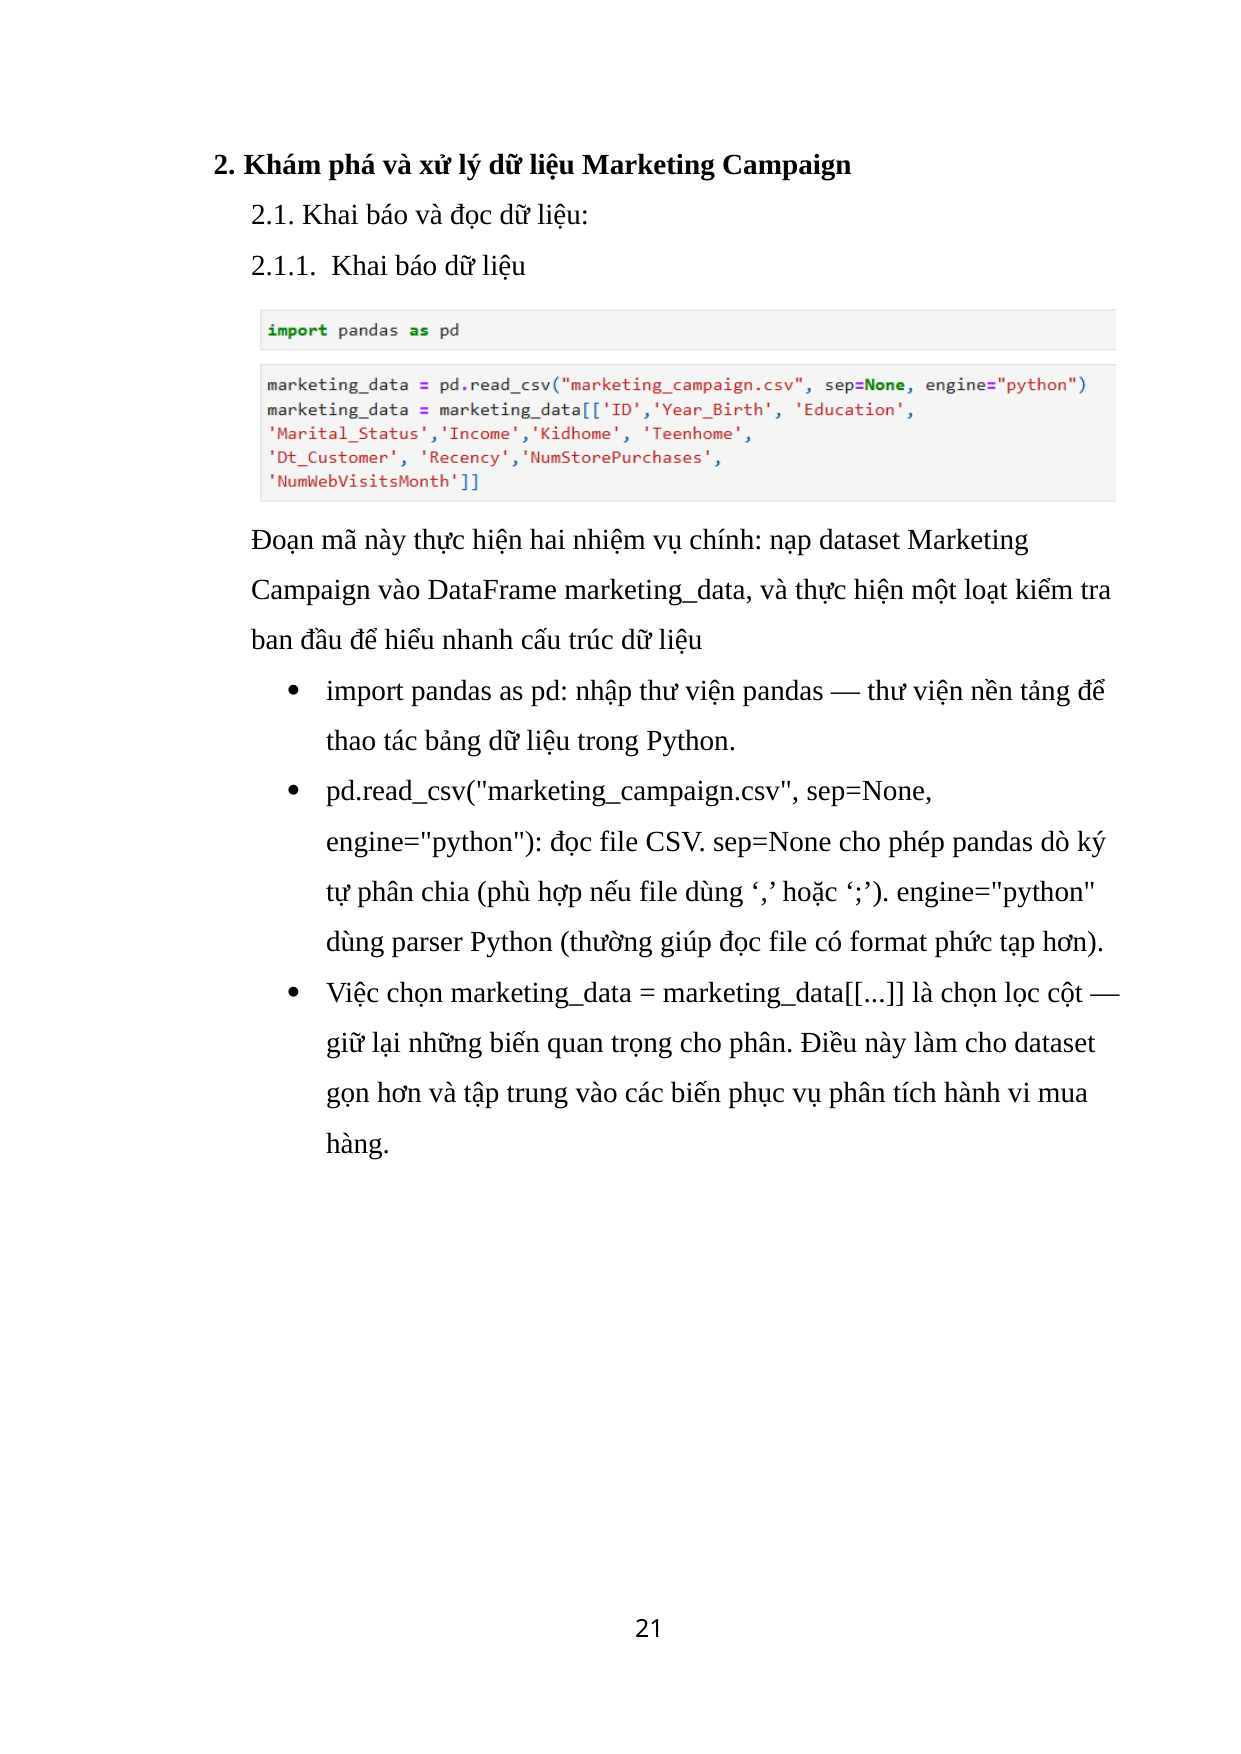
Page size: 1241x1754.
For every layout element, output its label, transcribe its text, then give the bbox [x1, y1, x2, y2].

list Đoạn mã này thực hiện hai nhiệm vụ chính: nạp dataset Marketing Campaign vào DataFrame marketing_data, và thực hiện một loạt kiểm tra ban đầu để hiểu nhanh cấu trúc dữ liệu [251, 522, 1122, 656]
list Khám phá và xử lý dữ liệu Marketing Campaign [213, 147, 1122, 181]
list import pandas as pd: nhập thư viện pandas — thư viện nền tảng để thao tác bảng dữ liệu trong Python. [288, 673, 1122, 757]
list Việc chọn marketing_data = marketing_data[[...]] là chọn lọc cột — giữ lại những biến quan trọng cho phân. Điều này làm cho dataset gọn hơn và tập trung vào các biến phục vụ phân tích hành vi mua hàng. [288, 975, 1122, 1159]
picture [250, 297, 1117, 505]
list pd.read_csv("marketing_campaign.csv", sep=None, engine="python"): đọc file CSV. sep=None cho phép pandas dò ký tự phân chia (phù hợp nếu file dùng ‘,’ hoặc ‘;’). engine="python" dùng parser Python (thường giúp đọc file có format phức tạp hơn). [288, 773, 1122, 958]
list 2.1.1. Khai báo dữ liệu [251, 248, 1122, 281]
list 2.1. Khai báo và đọc dữ liệu: [251, 197, 1122, 231]
